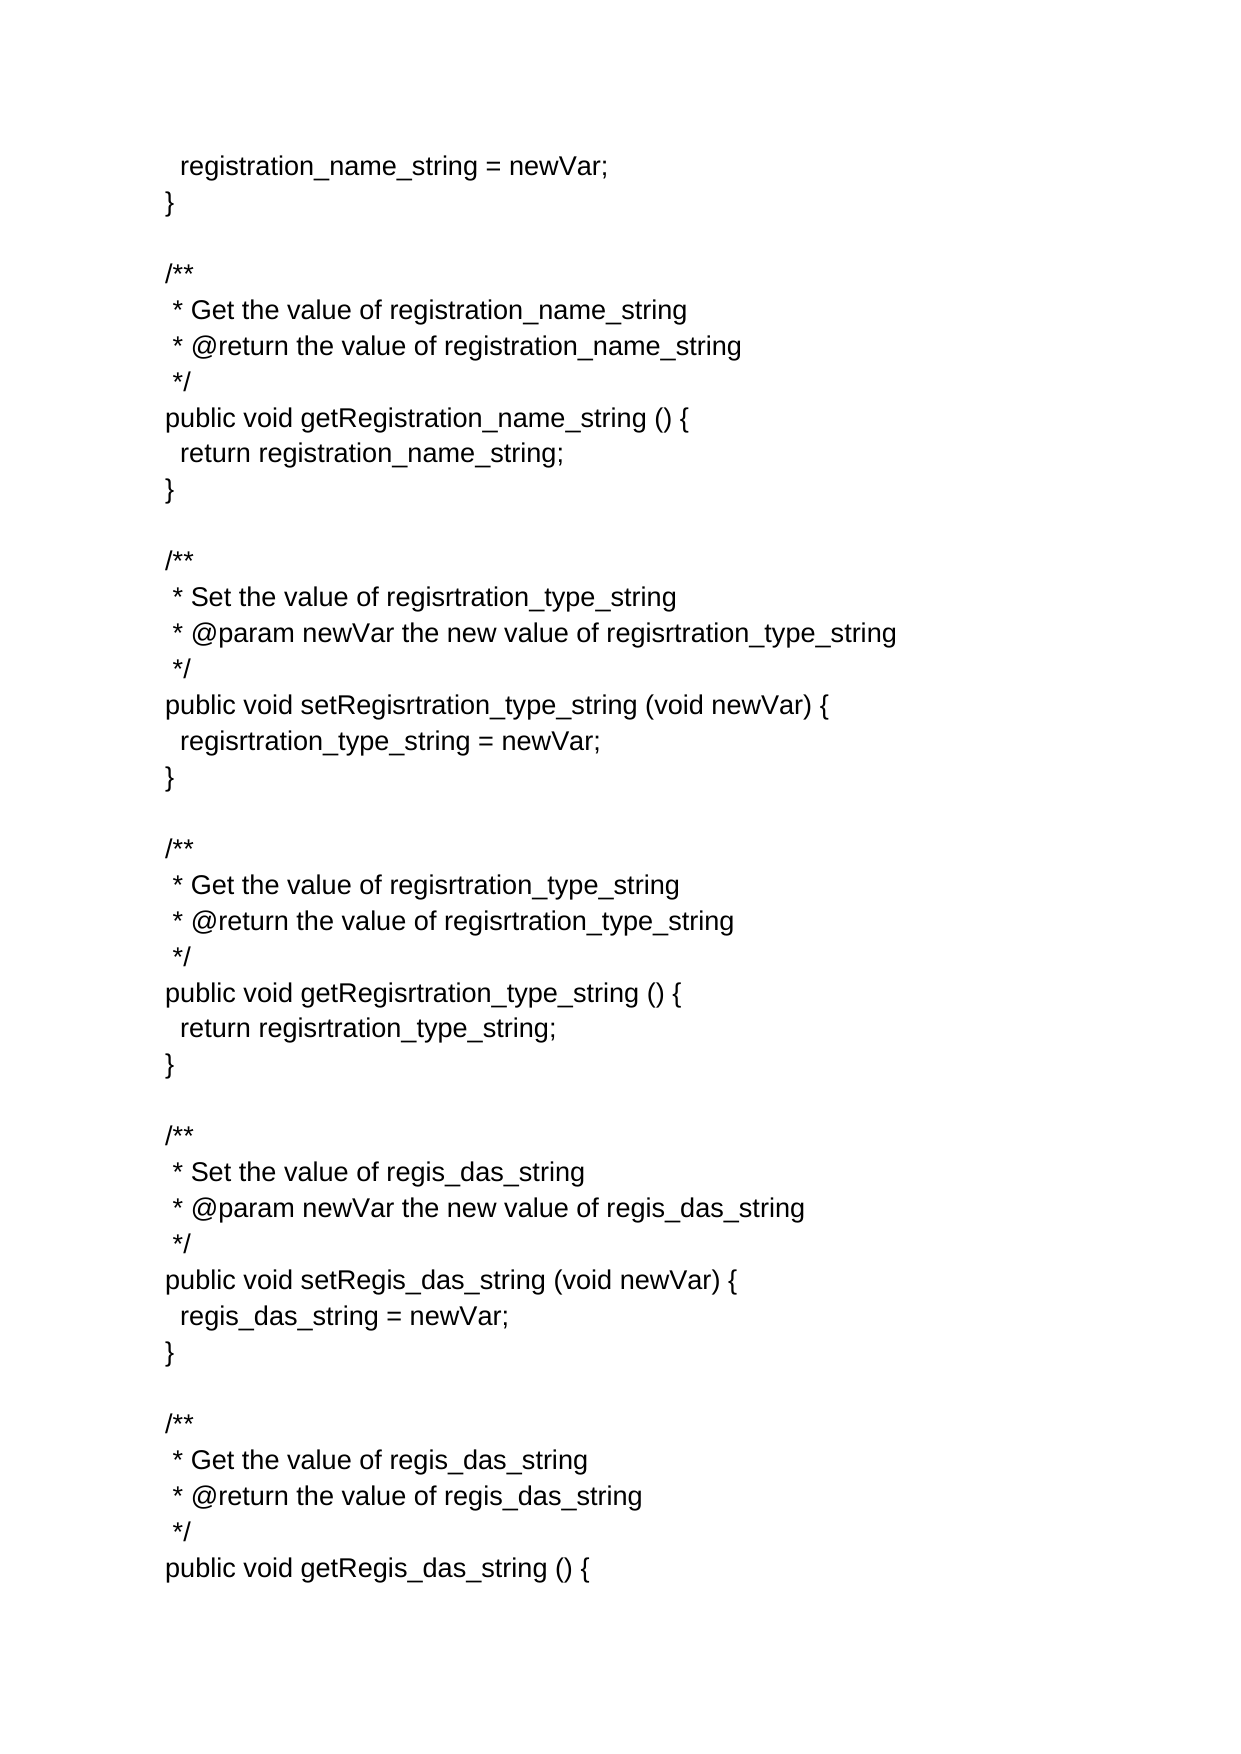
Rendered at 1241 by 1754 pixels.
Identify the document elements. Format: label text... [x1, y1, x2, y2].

text /** [150, 258, 1090, 289]
text * @param newVar the new value of regisrtration_type_string [150, 617, 1090, 648]
text public void getRegis_das_string () { [150, 1552, 1090, 1583]
text * Get the value of regisrtration_type_string [150, 869, 1090, 900]
text * @return the value of registration_name_string [150, 330, 1090, 361]
text } [150, 473, 1090, 505]
text } [150, 1048, 1090, 1080]
text } [150, 761, 1090, 792]
text public void setRegisrtration_type_string (void newVar) { [150, 689, 1090, 720]
text * Set the value of regis_das_string [150, 1156, 1090, 1187]
text * @param newVar the new value of regis_das_string [150, 1192, 1090, 1223]
text * Get the value of registration_name_string [150, 294, 1090, 325]
text public void getRegisrtration_type_string () { [150, 977, 1090, 1008]
text /** [150, 545, 1090, 577]
text } [150, 186, 1090, 217]
text */ [150, 1228, 1090, 1259]
text */ [150, 1516, 1090, 1547]
text */ [150, 653, 1090, 684]
text public void getRegistration_name_string () { [150, 402, 1090, 433]
text /** [150, 833, 1090, 864]
text regisrtration_type_string = newVar; [150, 725, 1090, 756]
text regis_das_string = newVar; [150, 1300, 1090, 1331]
text */ [150, 366, 1090, 397]
text public void setRegis_das_string (void newVar) { [150, 1264, 1090, 1295]
text registration_name_string = newVar; [150, 150, 1090, 181]
text } [150, 1336, 1090, 1367]
text return registration_name_string; [150, 437, 1090, 469]
text * Set the value of regisrtration_type_string [150, 581, 1090, 612]
text * @return the value of regisrtration_type_string [150, 905, 1090, 936]
text */ [150, 941, 1090, 972]
text * Get the value of regis_das_string [150, 1444, 1090, 1475]
text /** [150, 1408, 1090, 1439]
text return regisrtration_type_string; [150, 1012, 1090, 1044]
text * @return the value of regis_das_string [150, 1480, 1090, 1511]
text /** [150, 1120, 1090, 1152]
